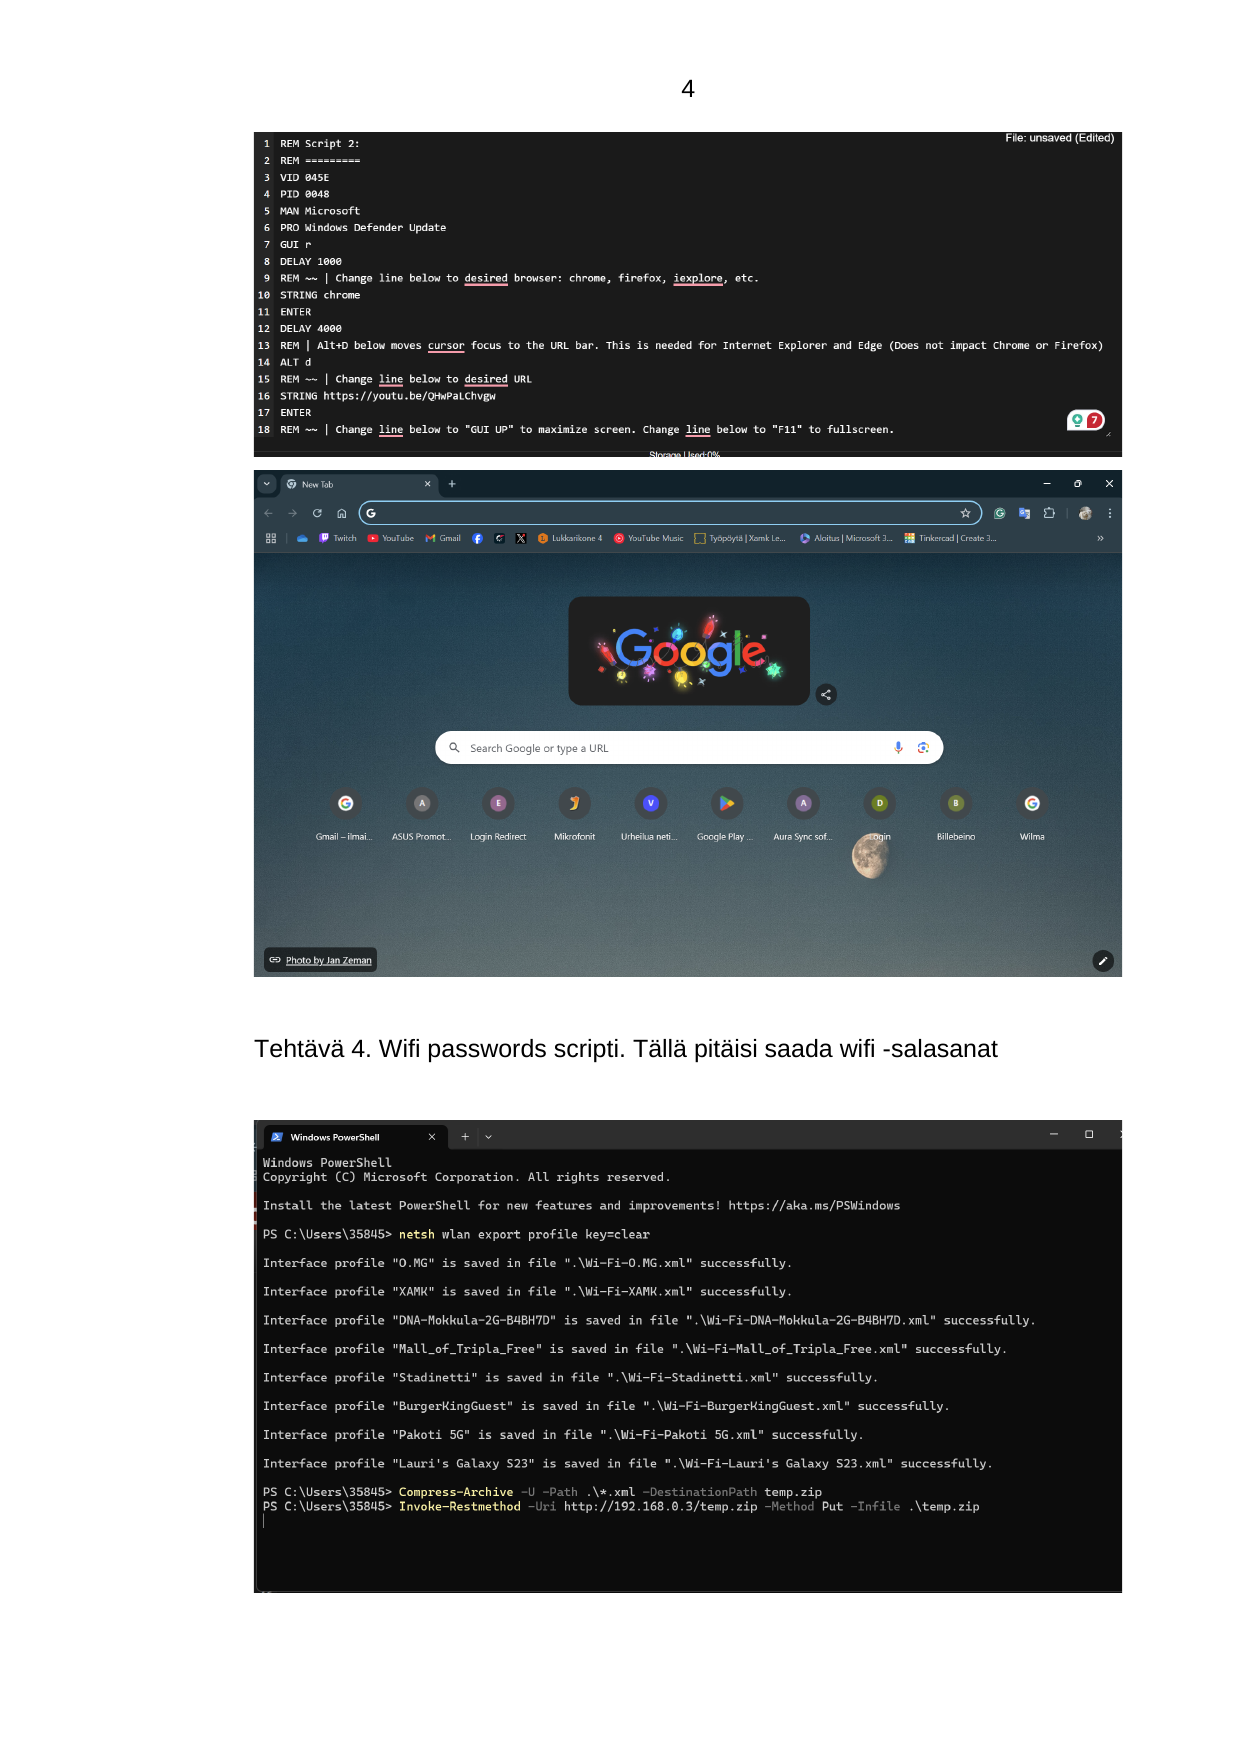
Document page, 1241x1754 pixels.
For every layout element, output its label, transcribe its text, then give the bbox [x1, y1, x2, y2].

text Tehtävä 4. Wifi passwords scripti. Tällä pitäisi saada wifi -salasanat [254, 1034, 1122, 1063]
picture [253, 470, 1123, 977]
picture [253, 1120, 1123, 1593]
picture [253, 132, 1123, 457]
